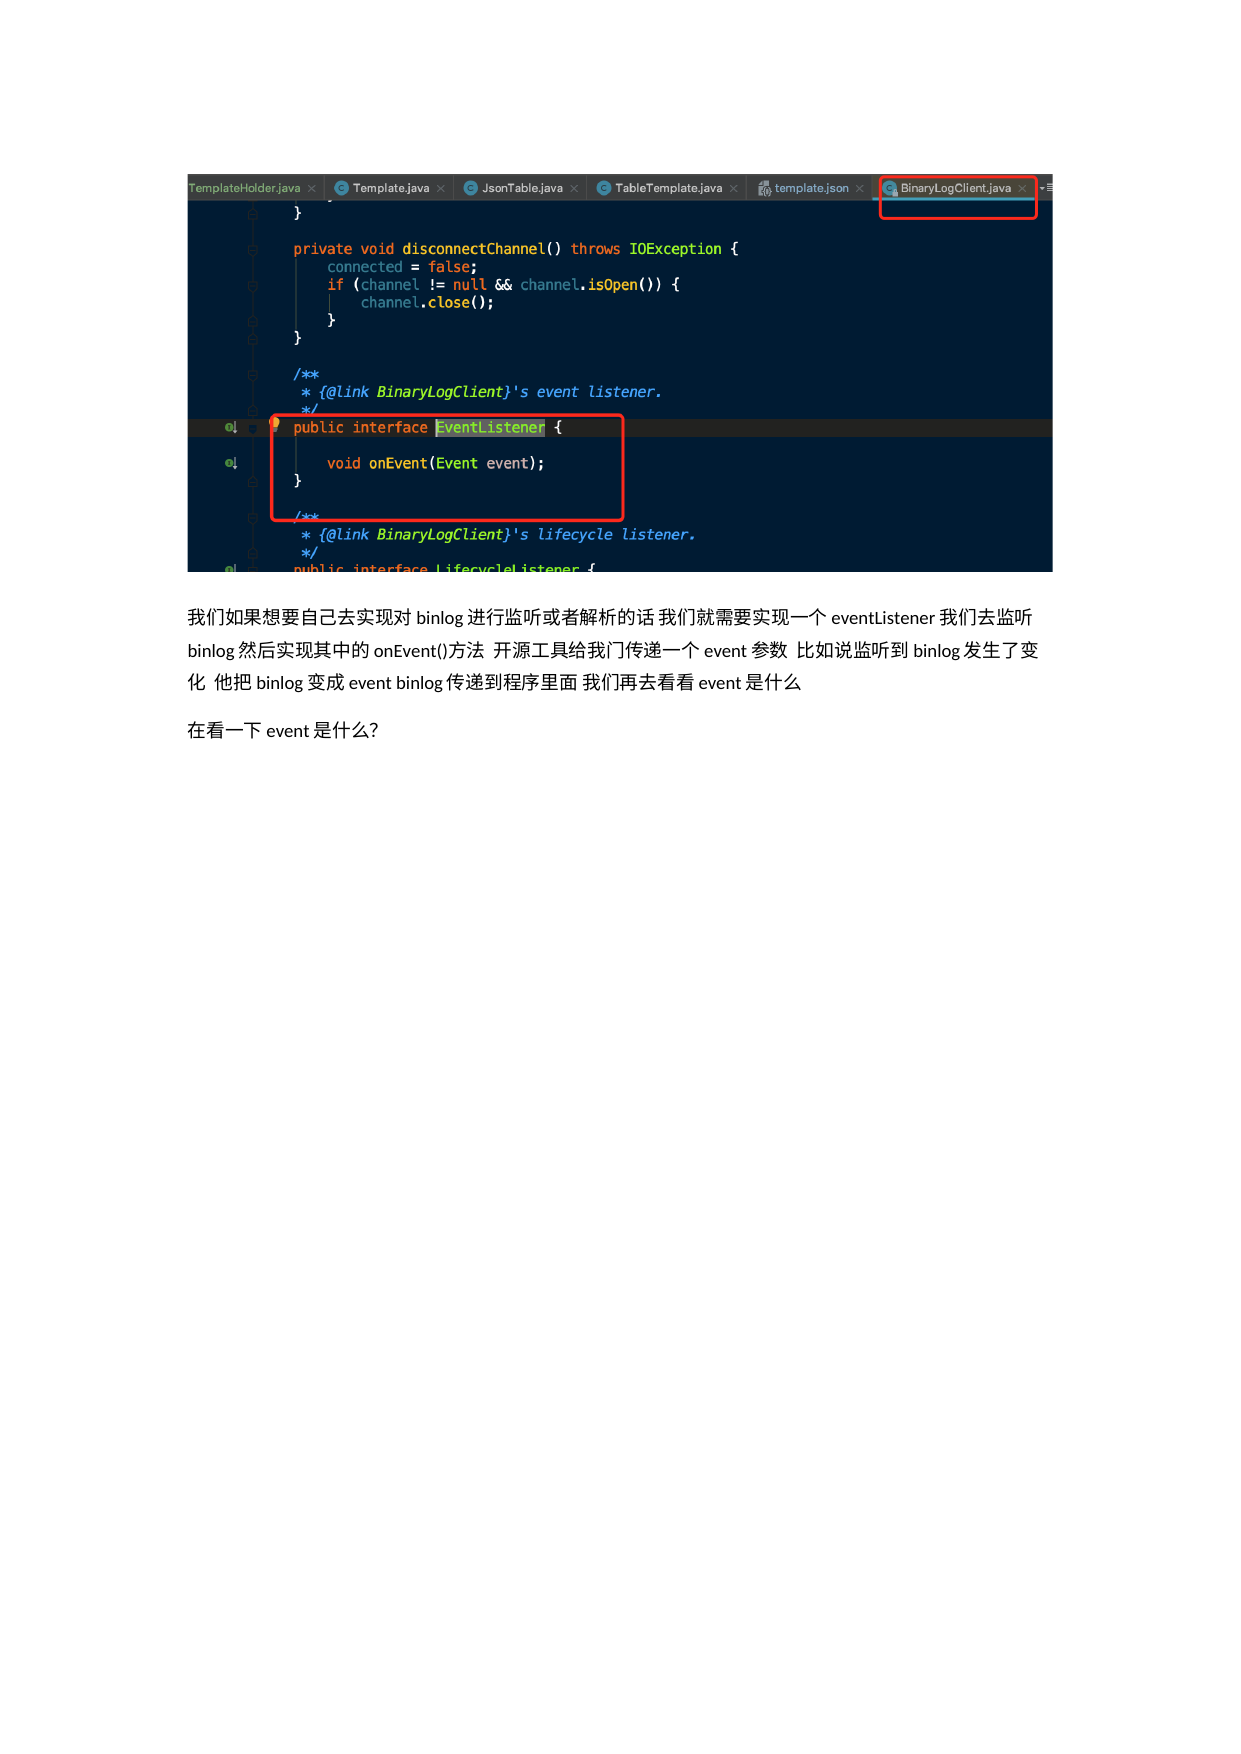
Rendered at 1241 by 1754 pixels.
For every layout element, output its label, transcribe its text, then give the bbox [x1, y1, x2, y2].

text 在看一下event是什么？ [187, 713, 1053, 746]
text 我们如果想要自己去实现对binlog进行监听或者解析的话 我们就需要实现一个eventListener 我们去监听binlog 然后实现其中的onEvent()方法 开源工具给我门传递一个event参数 比如说监听到binlog发生了变化 他把binlog 变成event binlog传递到程序里面 我们再去看看event是什么 [187, 600, 1053, 698]
picture [187, 174, 1053, 572]
